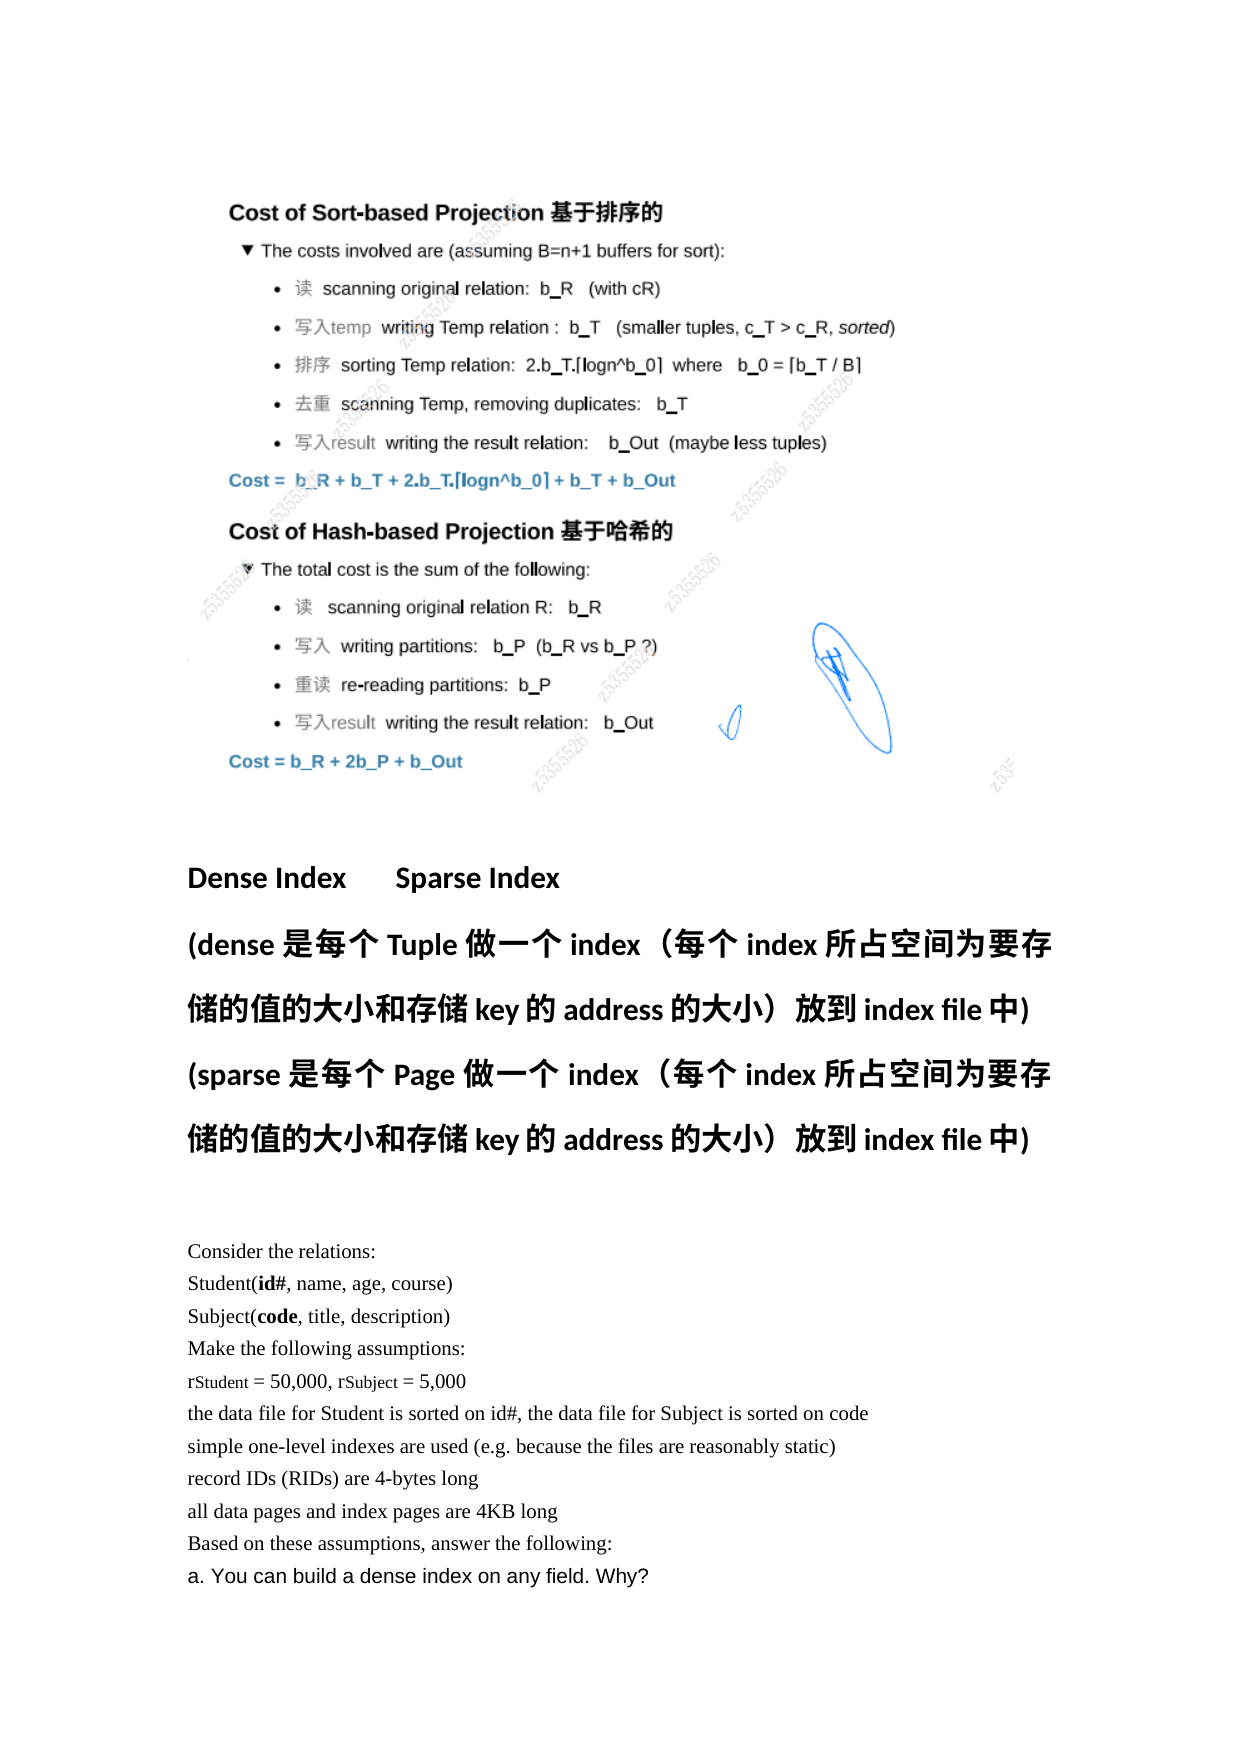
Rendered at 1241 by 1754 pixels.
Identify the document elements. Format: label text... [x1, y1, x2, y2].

text Subject(code, title, description) [187, 1299, 1053, 1332]
text Based on these assumptions, answer the following: [187, 1527, 1053, 1559]
text (sparse是每个Page做一个index（每个index所占空间为要存储的值的大小和存储key的address的大小）放到index file中) [187, 1039, 1053, 1169]
text all data pages and index pages are 4KB long [187, 1494, 1053, 1527]
text (dense是每个Tuple做一个index（每个index所占空间为要存储的值的大小和存储key的address的大小）放到index file中) [187, 909, 1053, 1039]
text Make the following assumptions: [187, 1332, 1053, 1364]
text record IDs (RIDs) are 4-bytes long [187, 1462, 1053, 1494]
picture [187, 162, 1014, 799]
text a. You can build a dense index on any field. Why? [187, 1559, 1053, 1592]
text Dense Index Sparse Index [187, 844, 1053, 909]
text rStudent = 50,000, rSubject = 5,000 [187, 1364, 1053, 1397]
text Consider the relations: [187, 1234, 1053, 1267]
text the data file for Student is sorted on id#, the data file for Subject is sorted on code [187, 1397, 1053, 1429]
text simple one-level indexes are used (e.g. because the files are reasonably static) [187, 1429, 1053, 1462]
text Student(id#, name, age, course) [187, 1267, 1053, 1299]
